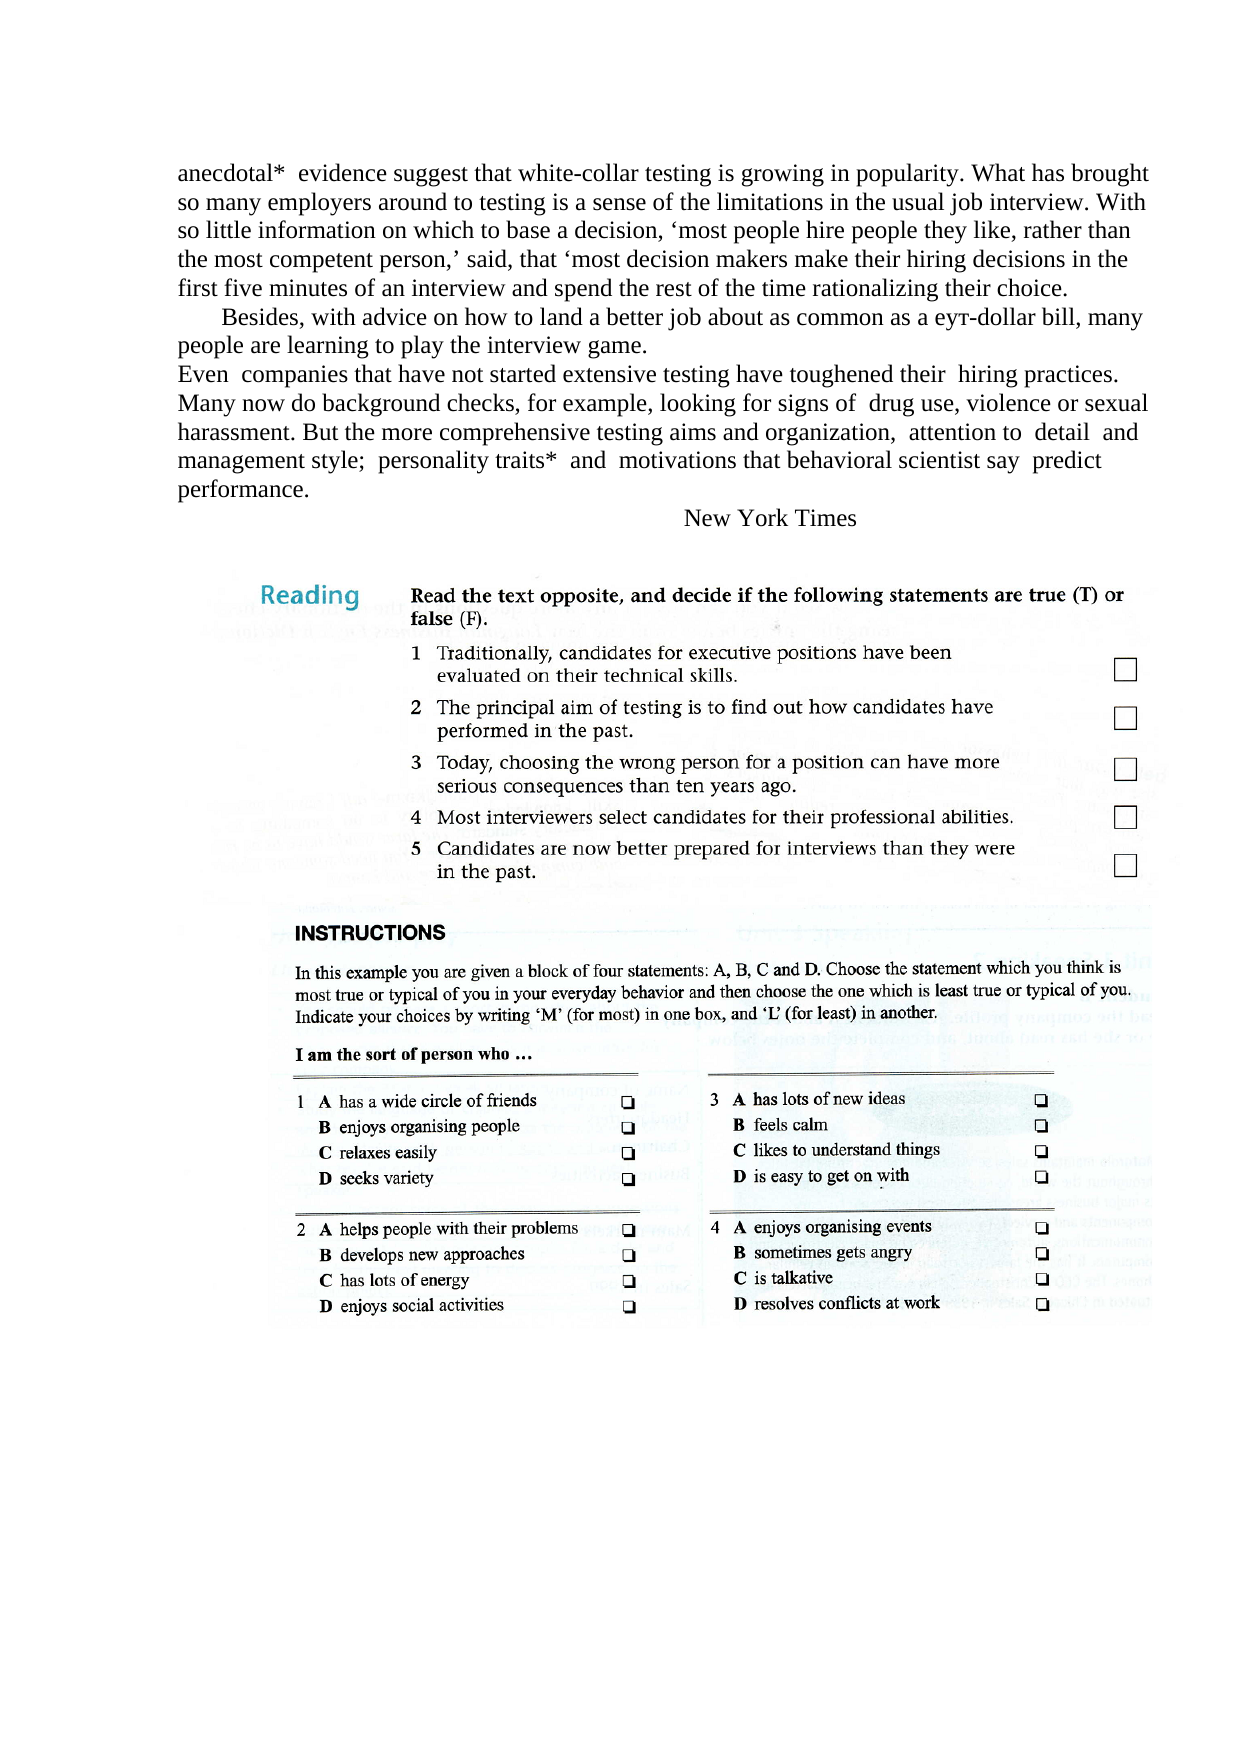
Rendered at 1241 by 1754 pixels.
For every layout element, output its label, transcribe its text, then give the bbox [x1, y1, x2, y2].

text New York Times [177, 503, 1152, 532]
text Besides, with advice on how to land a better job about as common as a еут-dollar bill, many people are learning to play the interview game. [177, 302, 1152, 359]
picture [177, 560, 1184, 1329]
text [177, 158, 1152, 302]
text Even companies that have not started extensive testing have toughened their hiring practices. Many now do background checks, for example, looking for signs of drug use, violence or sexual harassment. But the more comprehensive testing aims and organization, attention to detail and management style; personality traits* and motivations that behavioral scientist say predict performance. [177, 359, 1152, 503]
